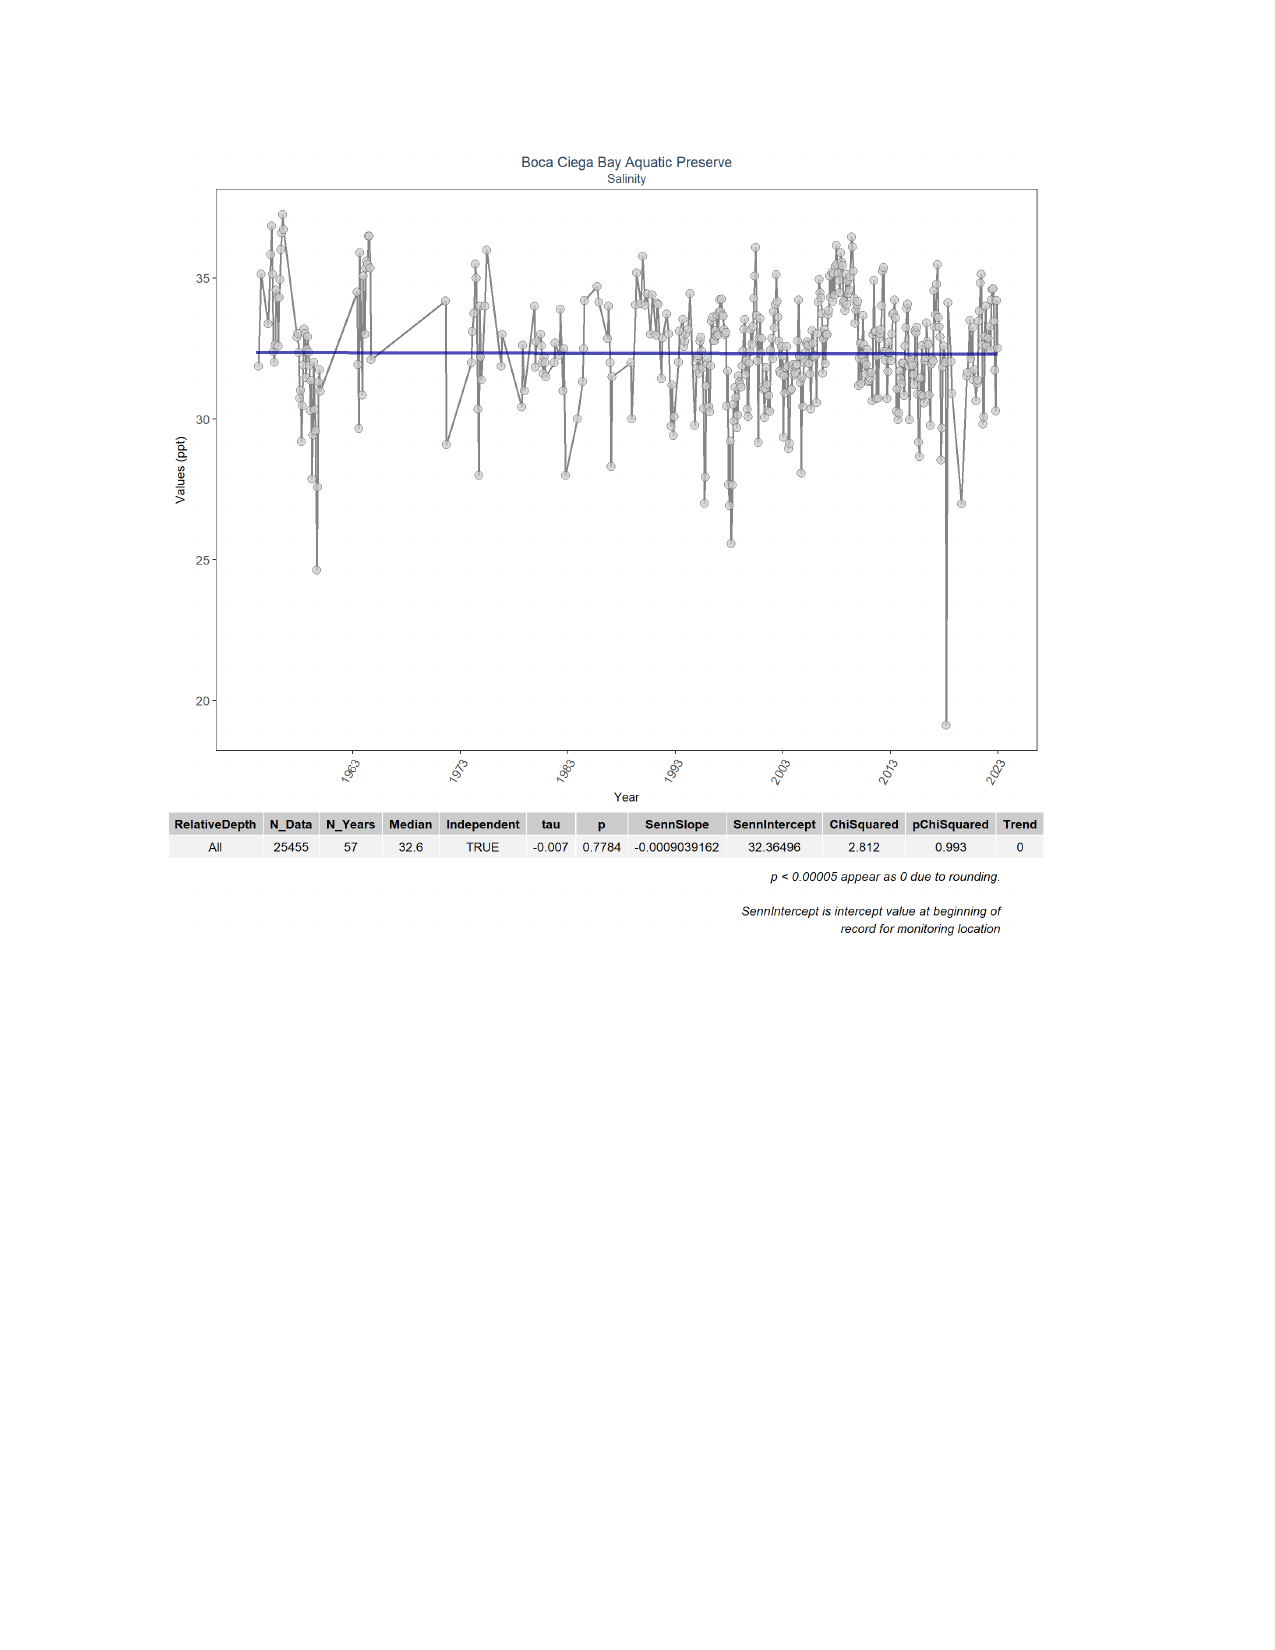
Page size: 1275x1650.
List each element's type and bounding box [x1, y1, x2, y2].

picture [168, 150, 1044, 938]
